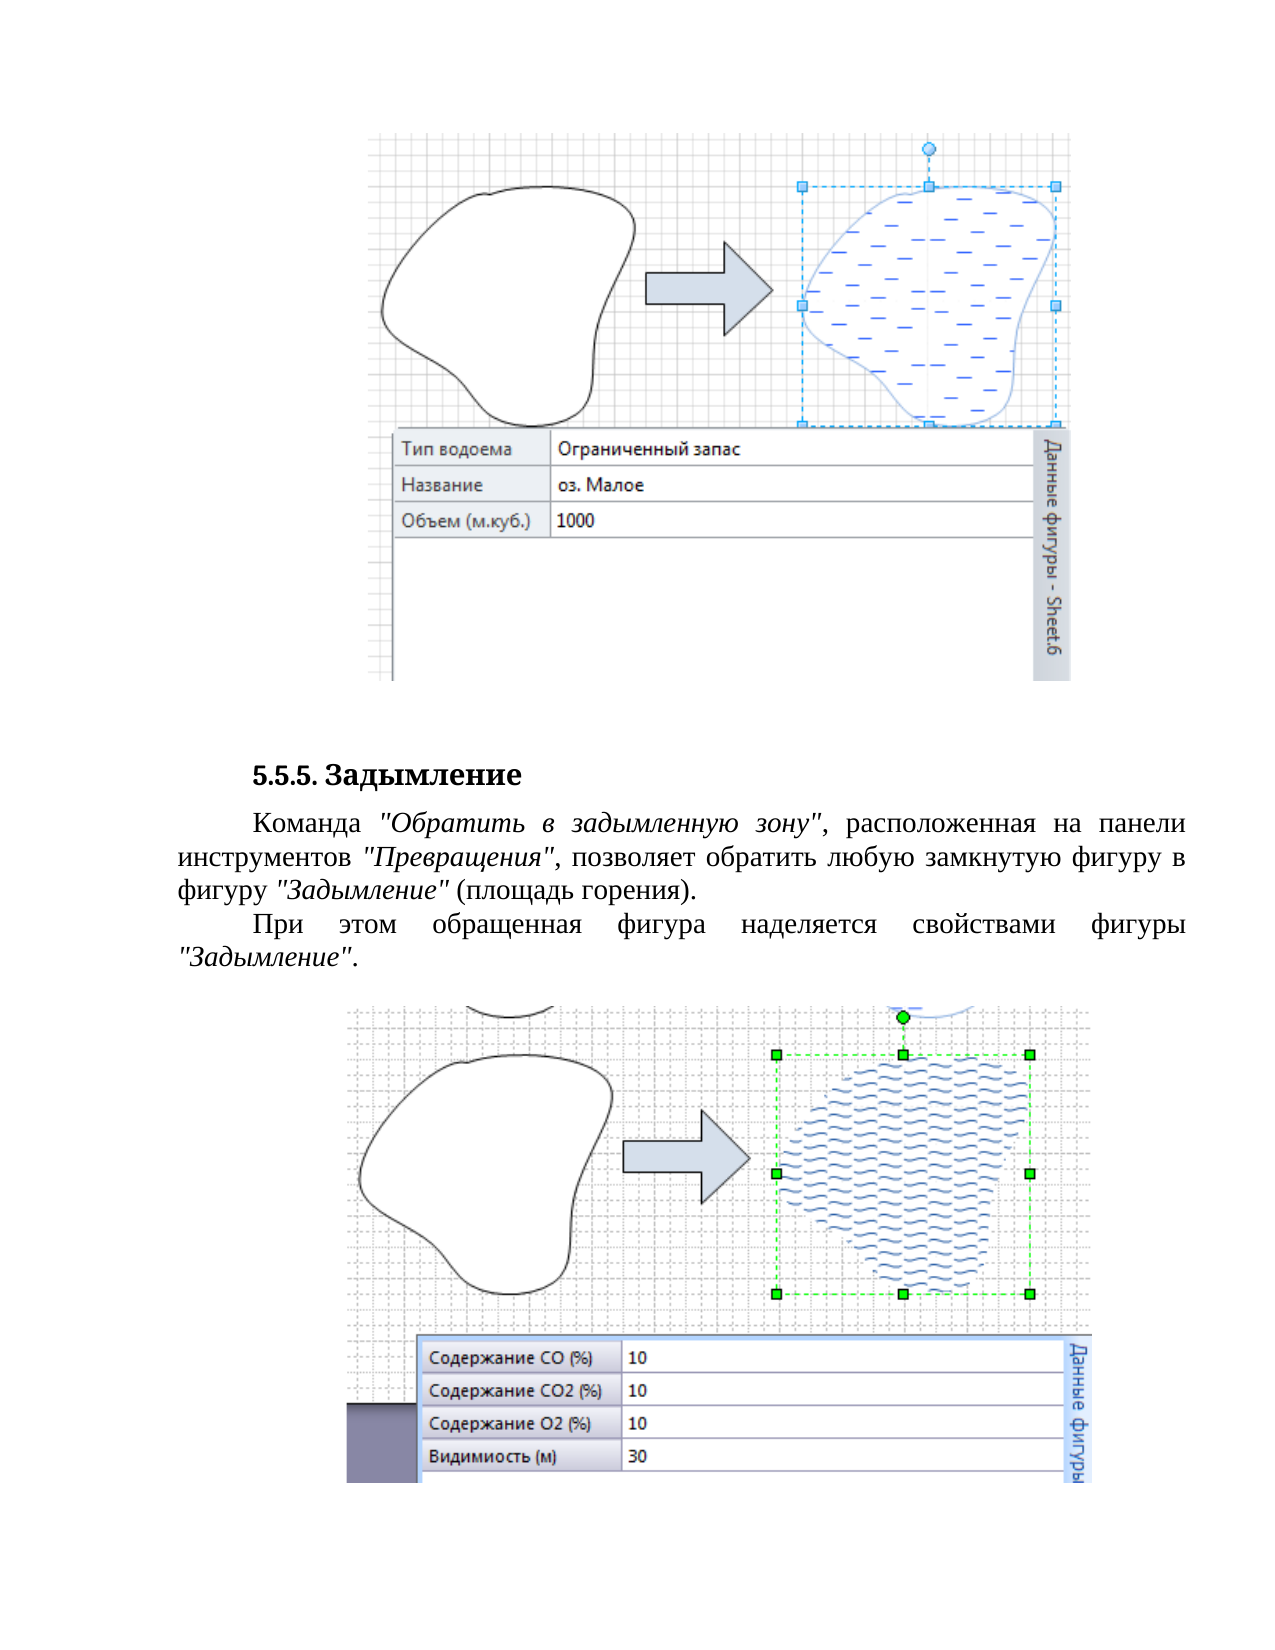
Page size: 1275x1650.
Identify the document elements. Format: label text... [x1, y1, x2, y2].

subtitle 5.5.5. Задымление [177, 759, 1186, 793]
picture [367, 133, 1071, 681]
text Команда "Обратить в задымленную зону", расположенная на панели инструментов "Превращения", позволяет обратить любую замкнутую фигуру в фигуру "Задымление" (площадь горения). [177, 805, 1186, 906]
picture [346, 1006, 1092, 1483]
text При этом обращенная фигура наделяется свойствами фигуры "Задымление". [177, 906, 1186, 973]
